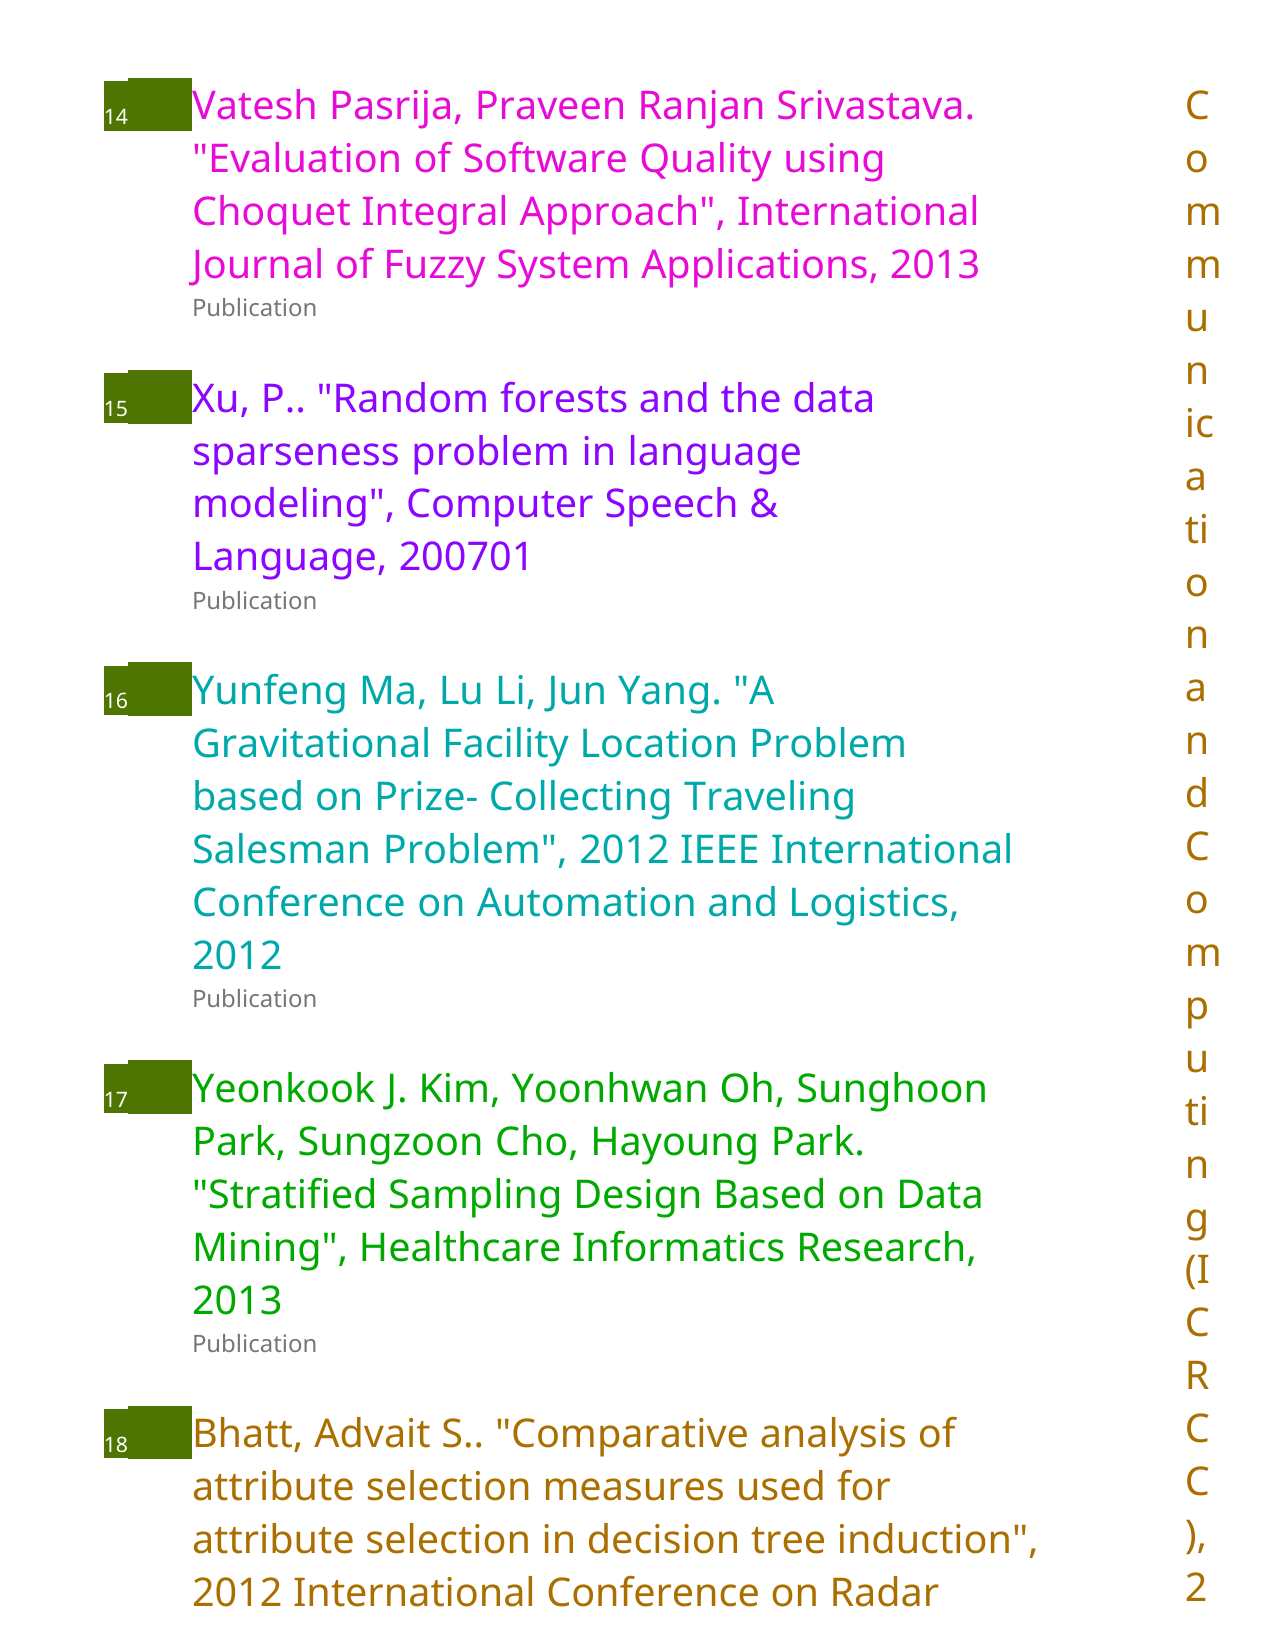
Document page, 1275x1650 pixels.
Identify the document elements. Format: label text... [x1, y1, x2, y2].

subtitle Yunfeng Ma, Lu Li, Jun Yang. "A Gravitational Facility Location Problem based on Prize- Collecting Traveling Salesman Problem", 2012 IEEE International Conference on Automation and Logistics, 2012 [104, 662, 1018, 980]
text Publication [192, 583, 1048, 616]
text Publication [192, 1327, 1048, 1359]
subtitle Vatesh Pasrija, Praveen Ranjan Srivastava. "Evaluation of Software Quality using Choquet Integral Approach", International Journal of Fuzzy System Applications, 2013 [104, 77, 1011, 289]
subtitle Xu, P.. "Random forests and the data sparseness problem in language modeling", Computer Speech & Language, 200701 [104, 370, 969, 581]
subtitle Yeonkook J. Kim, Yoonhwan Oh, Sunghoon Park, Sungzoon Cho, Hayoung Park. "Stratified Sampling Design Based on Data Mining", Healthcare Informatics Research, 2013 [104, 1060, 1031, 1325]
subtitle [104, 1406, 1039, 1617]
text Publication [192, 291, 1048, 324]
text Publication [192, 982, 1048, 1014]
